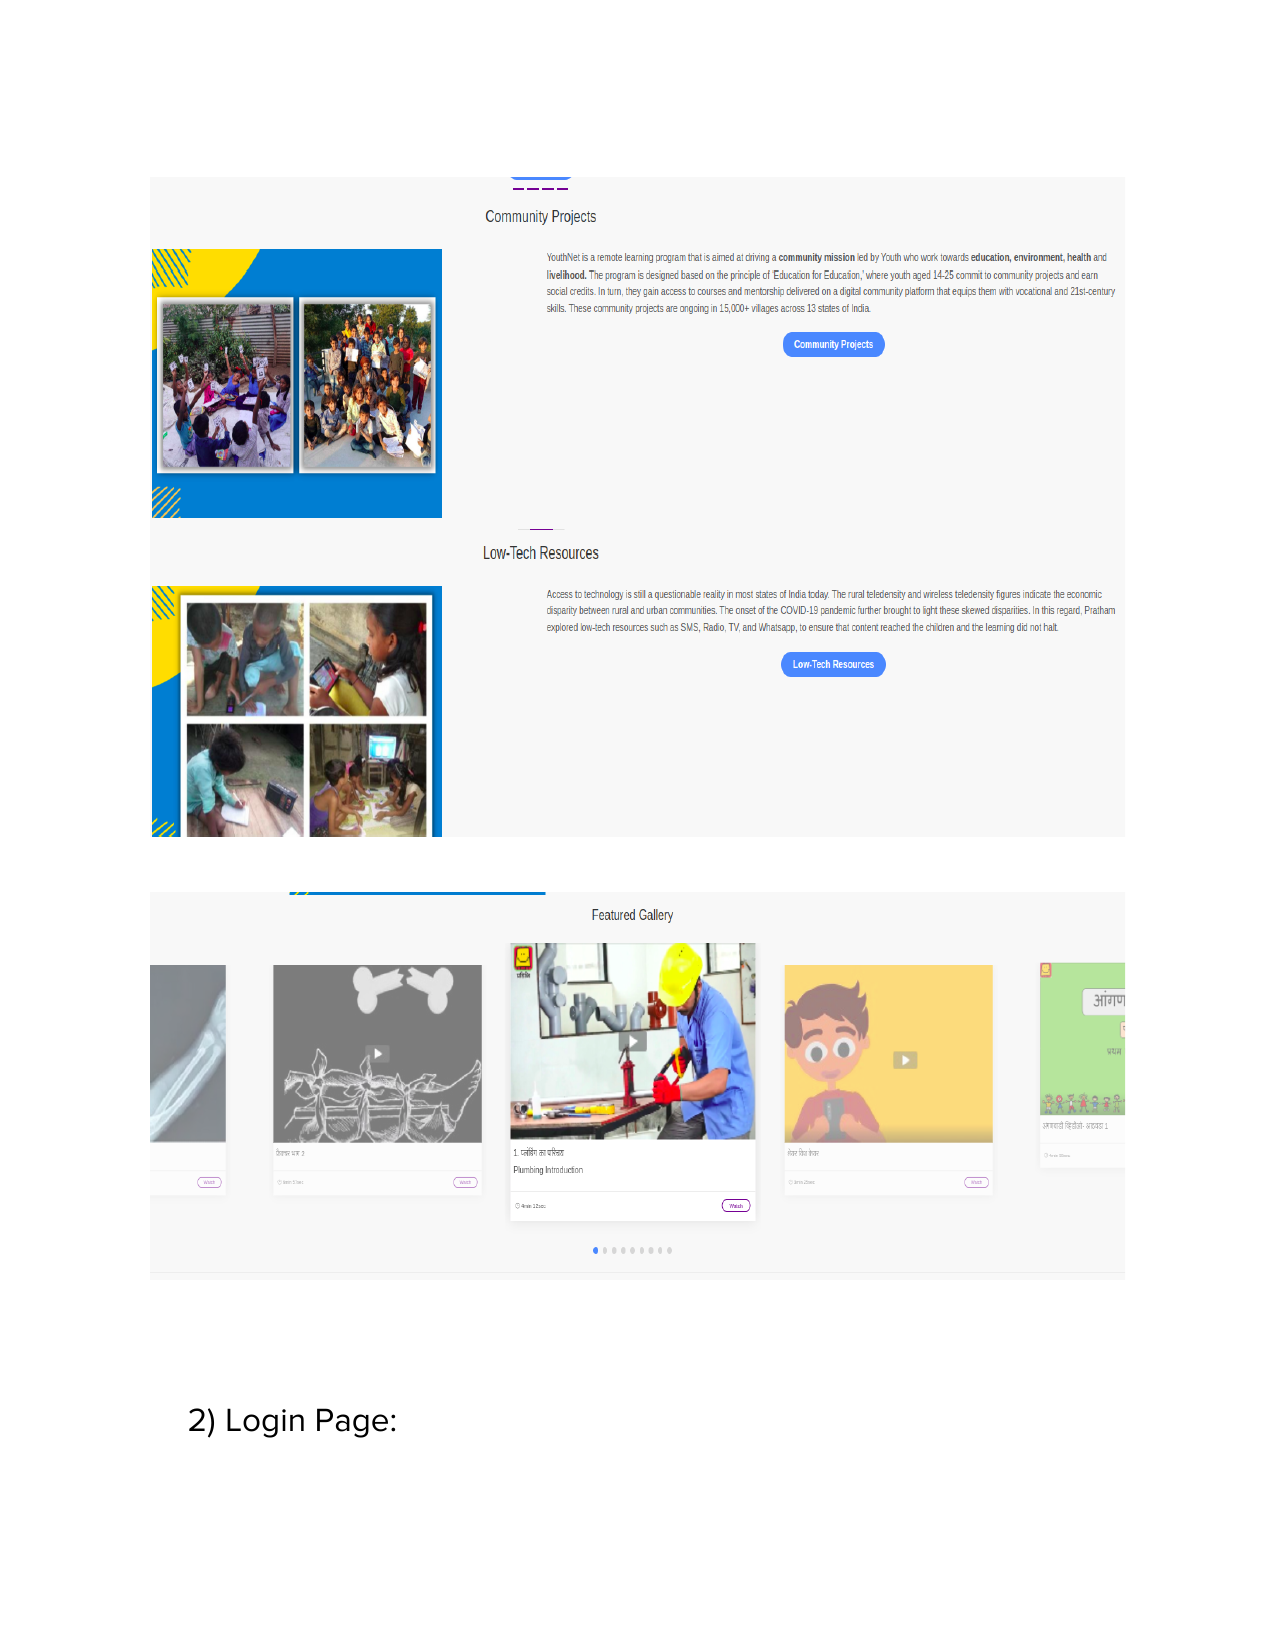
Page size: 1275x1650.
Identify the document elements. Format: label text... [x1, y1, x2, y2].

picture [150, 177, 1125, 837]
picture [150, 892, 1125, 1280]
subtitle Login Page: [187, 1401, 1125, 1441]
